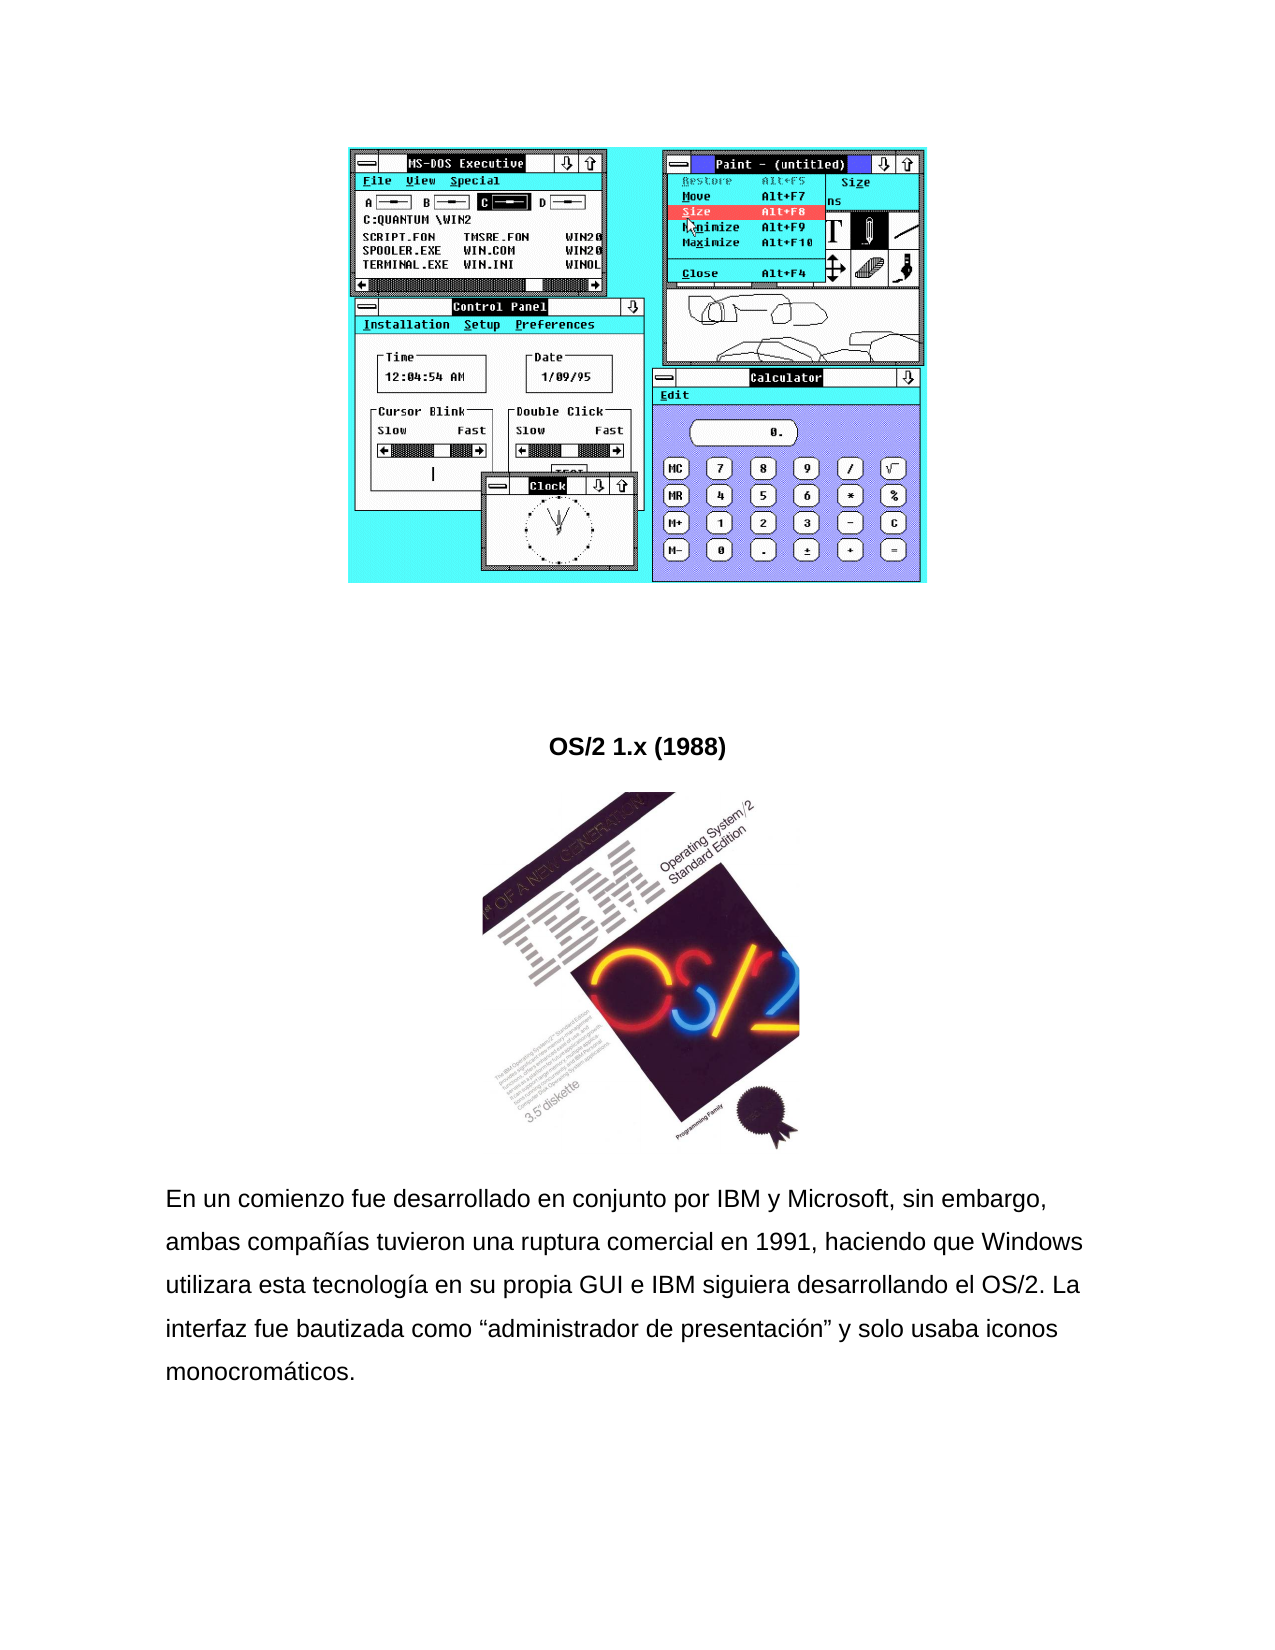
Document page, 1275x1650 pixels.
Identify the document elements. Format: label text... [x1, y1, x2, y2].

picture [348, 147, 928, 583]
picture [482, 792, 800, 1154]
text En un comienzo fue desarrollado en conjunto por IBM y Microsoft, sin embargo, ambas compañías tuvieron una ruptura comercial en 1991, haciendo que Windows utilizara esta tecnología en su propia GUI e IBM siguiera desarrollando el OS/2. La interfaz fue bautizada como “administrador de presentación” y solo usaba iconos monocromáticos. [165, 1184, 1109, 1385]
text OS/2 1.x (1988) [165, 732, 1109, 761]
